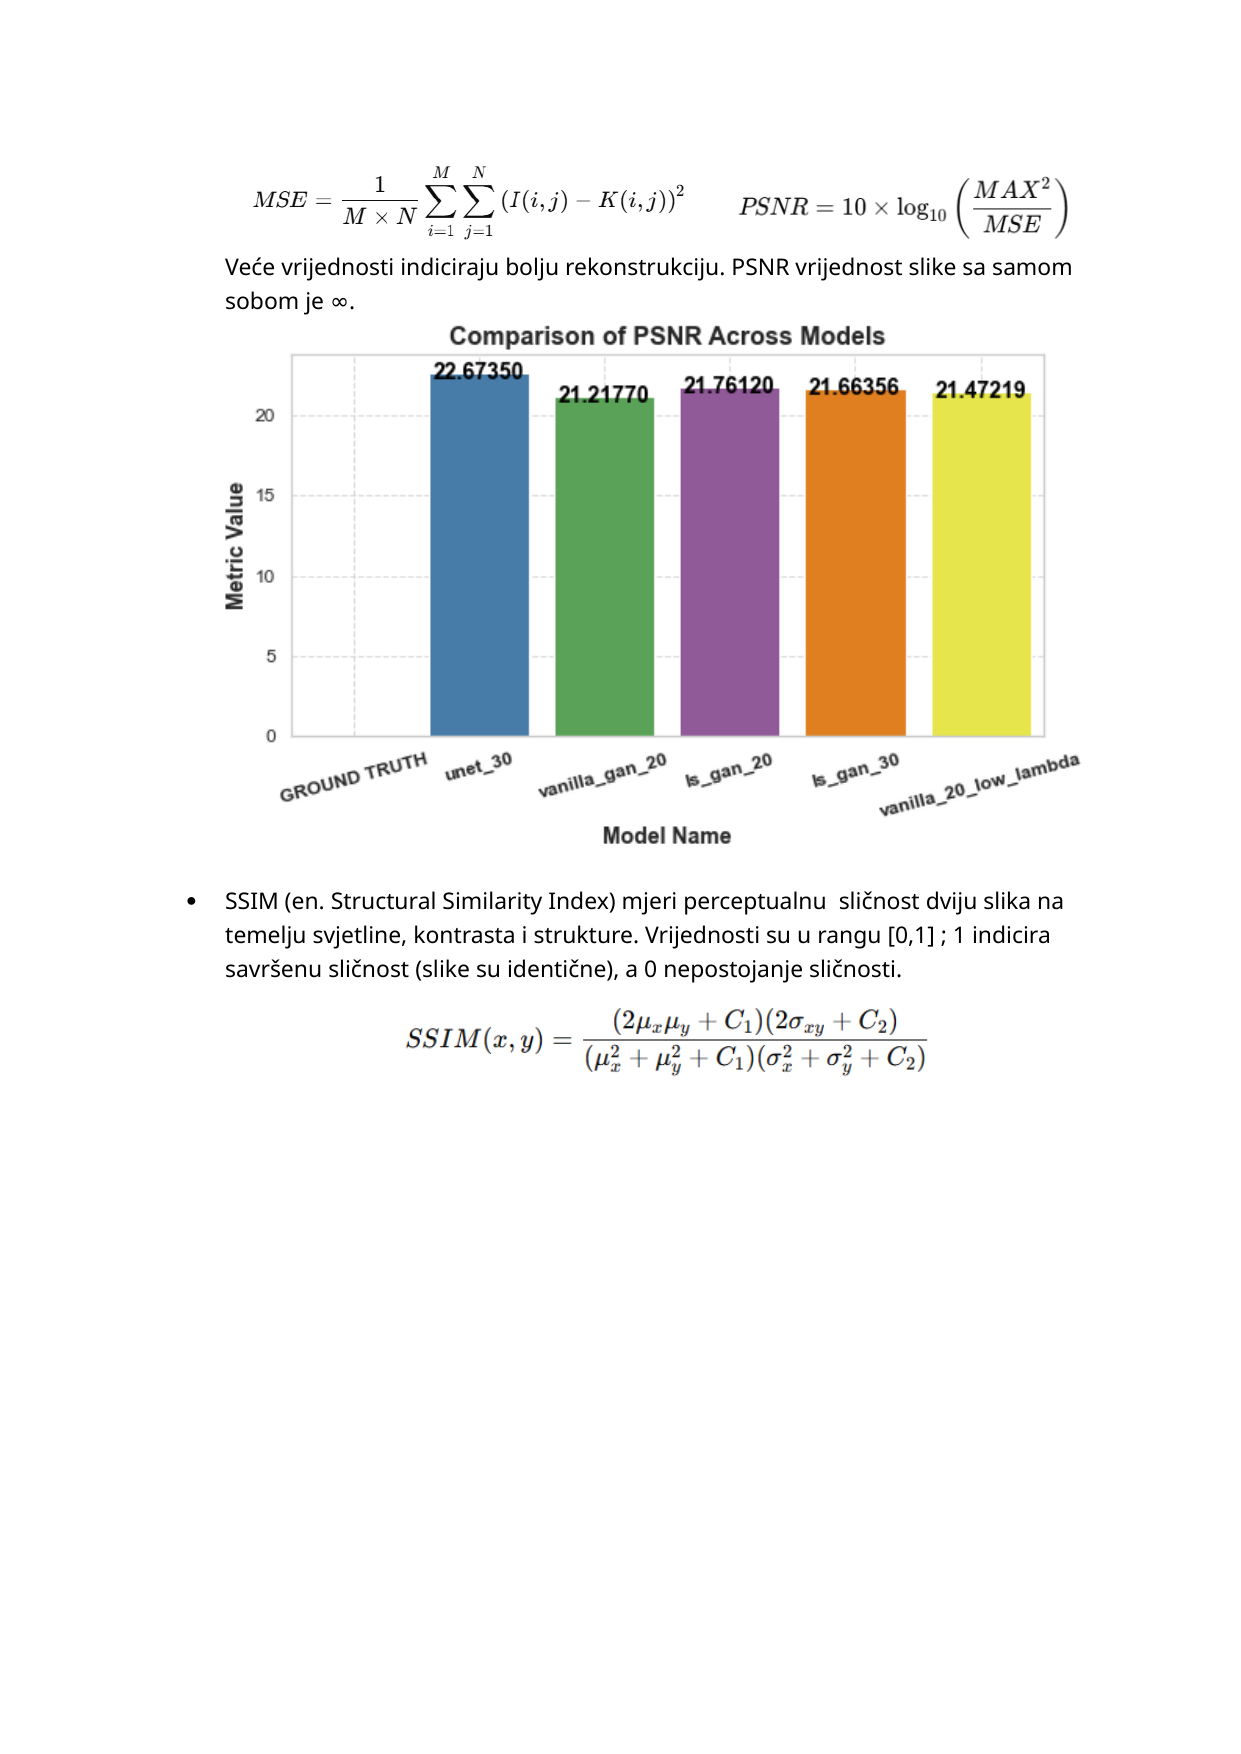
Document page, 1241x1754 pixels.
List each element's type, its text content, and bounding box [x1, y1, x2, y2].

picture [359, 986, 956, 1093]
picture [225, 150, 1076, 249]
picture [225, 318, 1092, 849]
list SSIM (en. Structural Similarity Index) mjeri perceptualnu sličnost dviju slika na temelju svjetline, kontrasta i strukture. Vrijednosti su u rangu [0,1] ; 1 indicira savršenu sličnost (slike su identične), a 0 nepostojanje sličnosti. [187, 885, 1090, 984]
list Veće vrijednosti indiciraju bolju rekonstrukciju. PSNR vrijednost slike sa samom sobom je ∞. [225, 251, 1090, 316]
